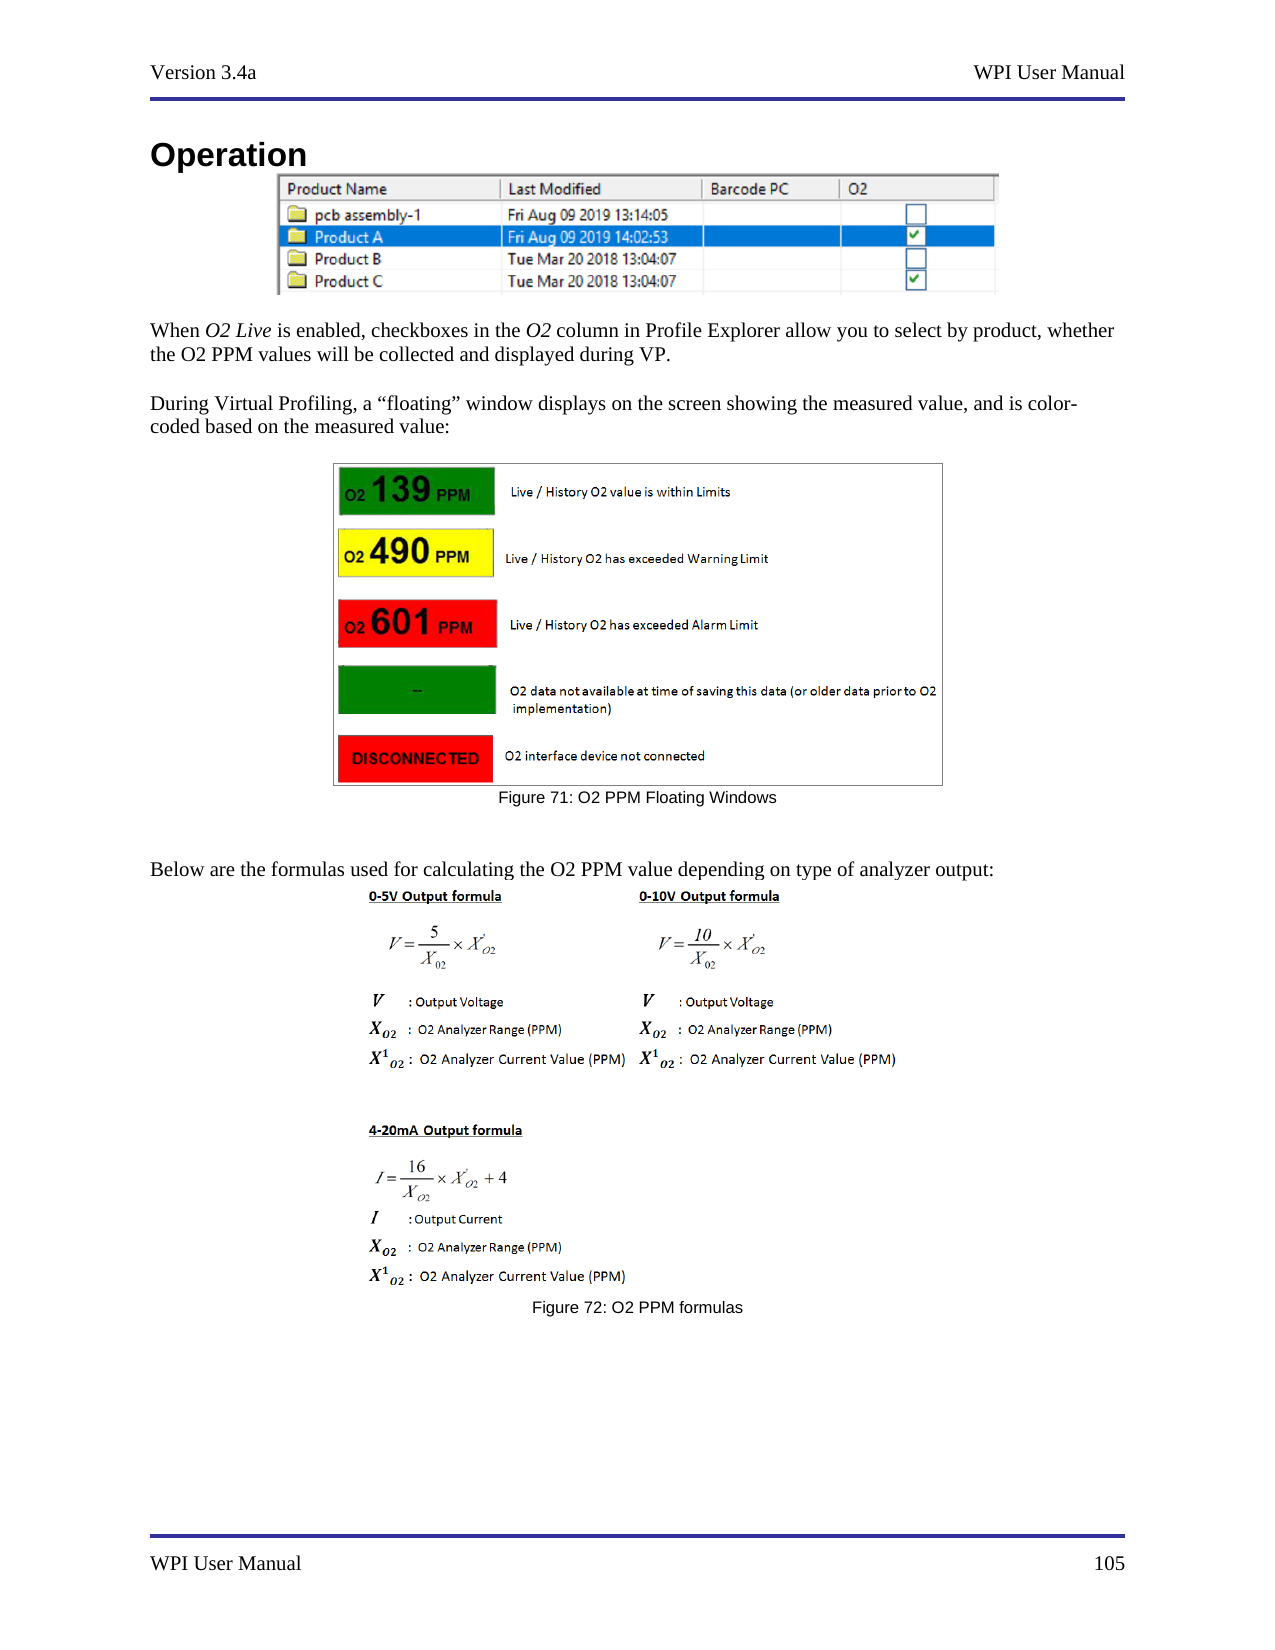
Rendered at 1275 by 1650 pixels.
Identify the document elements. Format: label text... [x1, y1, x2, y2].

picture [334, 464, 942, 785]
text When O2 Live is enabled, checkboxes in the O2 column in Profile Explorer allow you to select by product, whether the O2 PPM values will be collected and displayed during VP. [150, 318, 1125, 366]
subtitle Operation [150, 135, 1125, 173]
picture [360, 880, 915, 1296]
text During Virtual Profiling, a “floating” window displays on the screen showing the measured value, and is color-coded based on the measured value: [150, 390, 1125, 438]
text Below are the formulas used for calculating the O2 PPM value depending on type of analyzer output: [150, 857, 1125, 881]
text Figure 71: O2 PPM Floating Windows [150, 788, 1125, 807]
picture [276, 173, 999, 295]
text Figure 72: O2 PPM formulas [150, 1297, 1125, 1317]
